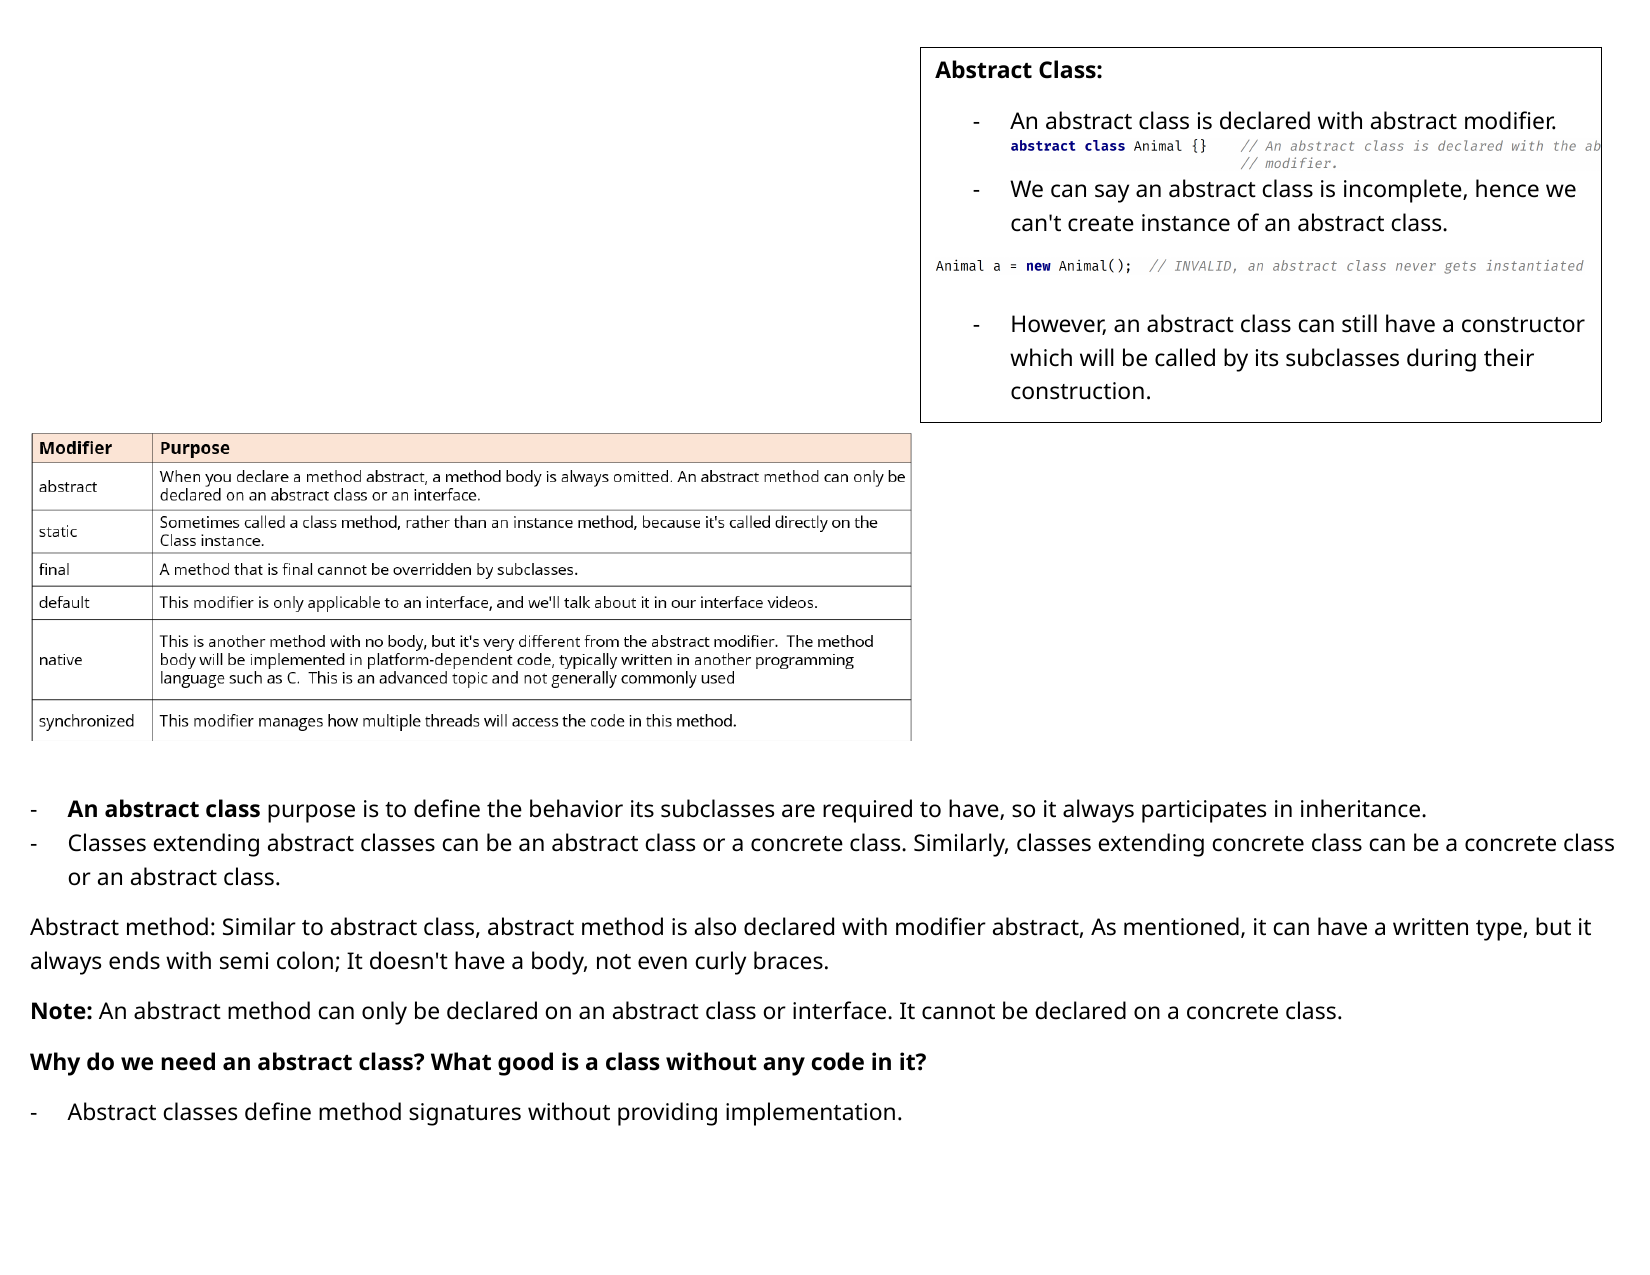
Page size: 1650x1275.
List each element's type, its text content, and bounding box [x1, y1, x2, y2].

text Note: An abstract method can only be declared on an abstract class or interface. It cannot be declared on a concrete class. [30, 995, 1620, 1026]
text Why do we need an abstract class? What good is a class without any code in it? [30, 1046, 1620, 1077]
text Abstract method: Similar to abstract class, abstract method is also declared with modifier abstract, As mentioned, it can have a written type, but it always ends with semi colon; It doesn't have a body, not even curly braces. [30, 911, 1620, 976]
list Abstract classes define method signatures without providing implementation. [30, 1096, 1620, 1127]
list Classes extending abstract classes can be an abstract class or a concrete class. Similarly, classes extending concrete class can be a concrete class or an abstract class. [30, 827, 1620, 892]
picture [935, 257, 1585, 275]
picture [30, 429, 912, 741]
list An abstract class purpose is to define the behavior its subclasses are required to have, so it always participates in inheritance. [30, 793, 1620, 824]
picture [1010, 138, 1601, 171]
